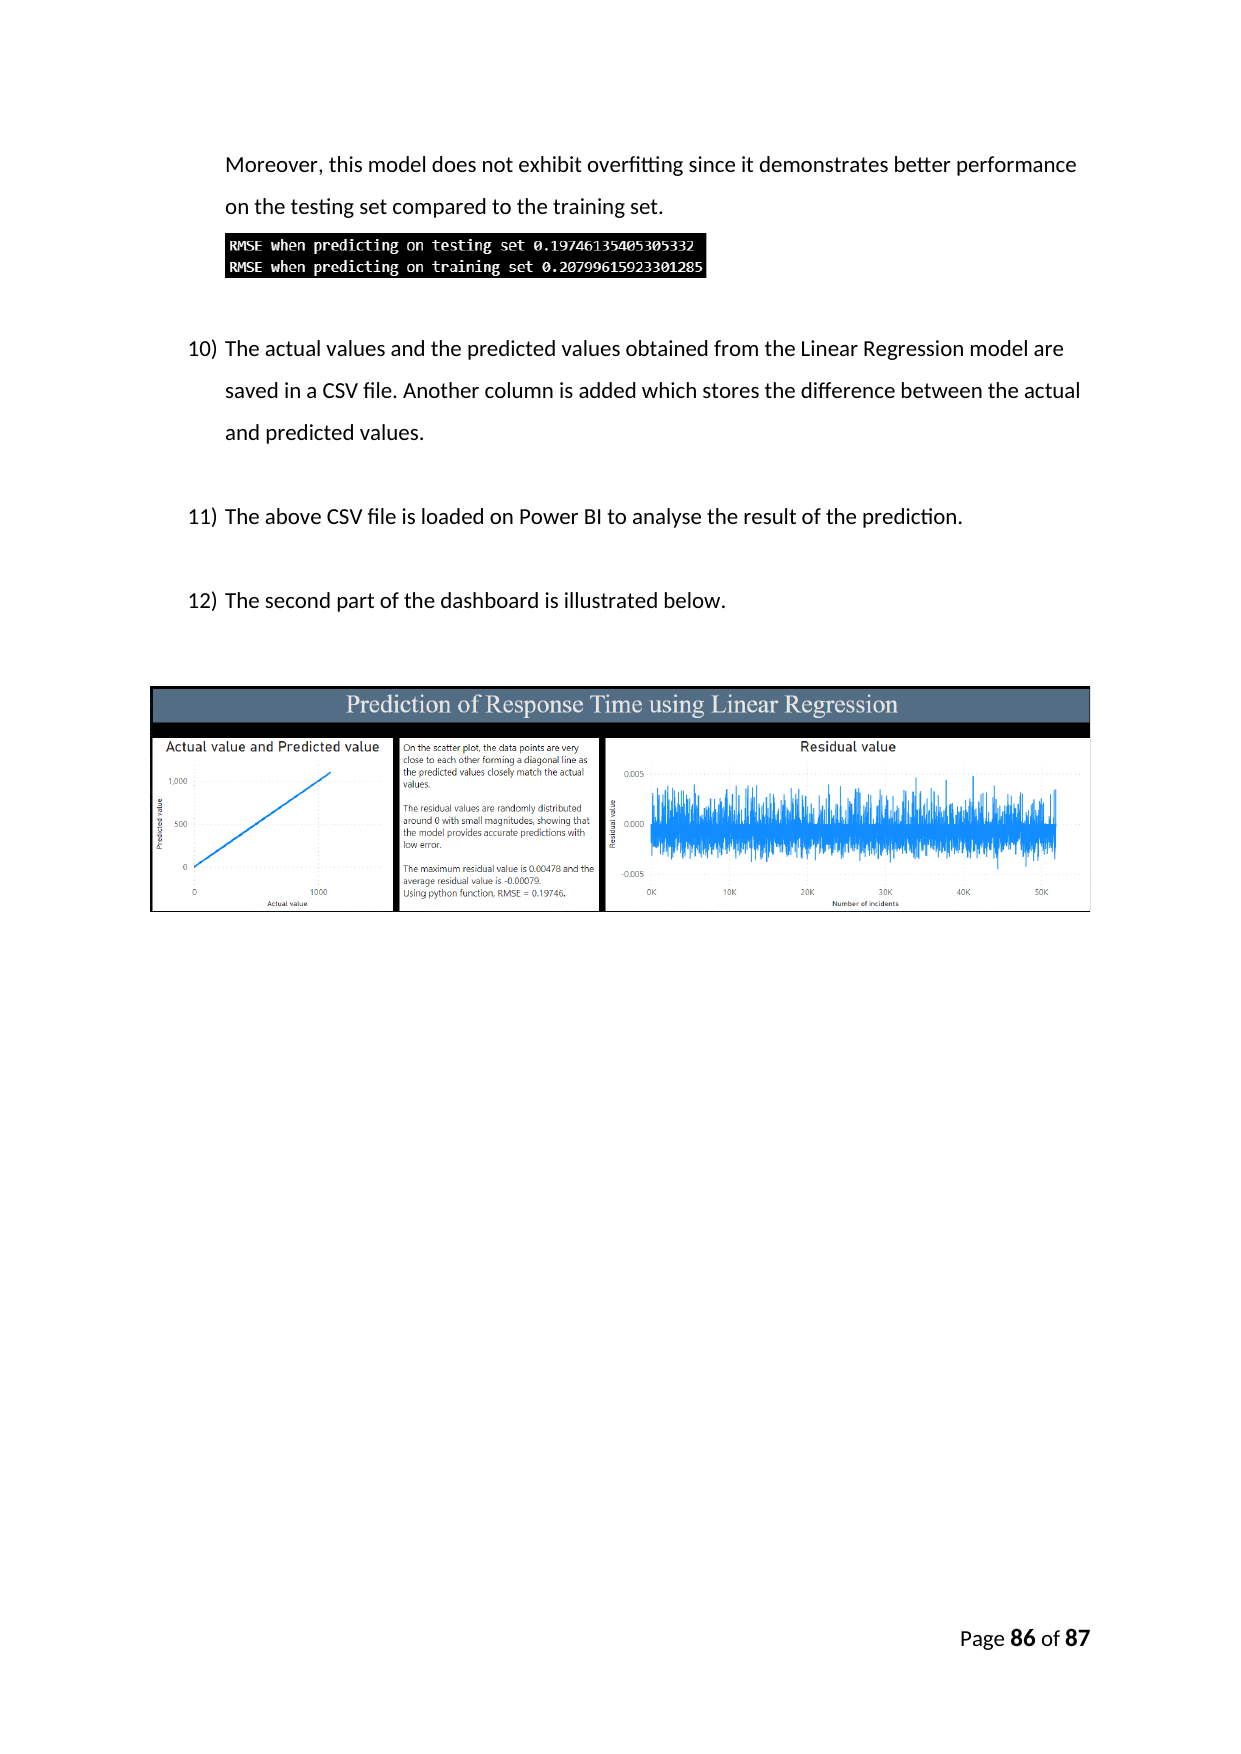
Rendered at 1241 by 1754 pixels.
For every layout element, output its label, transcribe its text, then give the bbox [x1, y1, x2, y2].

picture [225, 233, 707, 278]
picture [150, 686, 1091, 912]
list The above CSV file is loaded on Power BI to analyse the result of the prediction. [187, 502, 1090, 530]
list Moreover, this model does not exhibit overfitting since it demonstrates better performance on the testing set compared to the training set. [225, 150, 1090, 220]
list The second part of the dashboard is illustrated below. [187, 586, 1090, 614]
list The actual values and the predicted values obtained from the Linear Regression model are saved in a CSV file. Another column is added which stores the difference between the actual and predicted values. [187, 334, 1090, 446]
